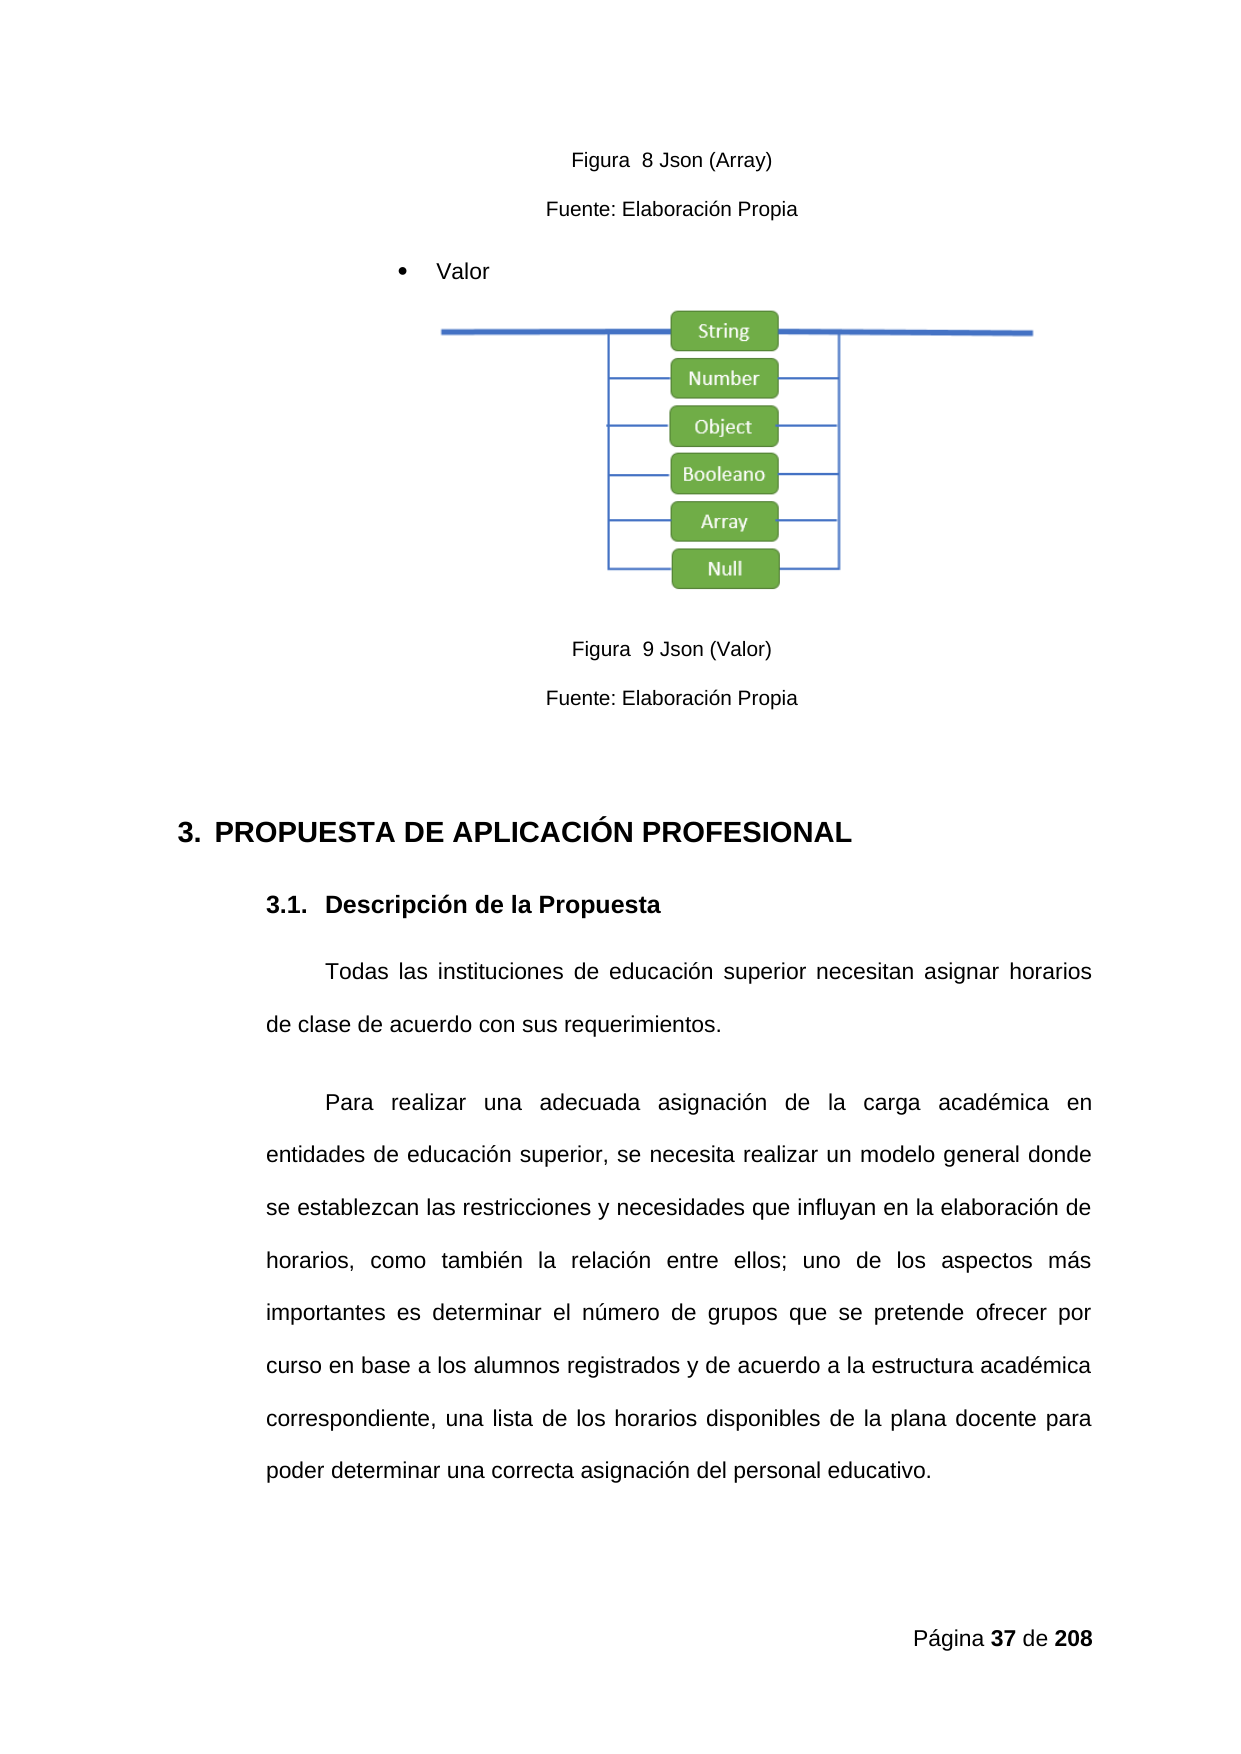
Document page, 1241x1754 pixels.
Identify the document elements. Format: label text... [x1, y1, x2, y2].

list Valor [398, 258, 1092, 284]
picture [436, 297, 1038, 598]
text Fuente: Elaboración Propia [177, 686, 1092, 709]
text Todas las instituciones de educación superior necesitan asignar horarios de clase de acuerdo con sus requerimientos. [266, 958, 1092, 1037]
text Figura 9 Json (Valor) [177, 637, 1092, 661]
text Figura 8 Json (Array) [177, 148, 1092, 172]
text Descripción de la Propuesta [266, 890, 1092, 919]
text PROPUESTA DE APLICACIÓN PROFESIONAL [177, 814, 1092, 848]
text Para realizar una adecuada asignación de la carga académica en entidades de educación superior, se necesita realizar un modelo general donde se establezcan las restricciones y necesidades que influyan en la elaboración de horarios, como también la relación entre ellos; uno de los aspectos más importantes es determinar el número de grupos que se pretende ofrecer por curso en base a los alumnos registrados y de acuerdo a la estructura académica correspondiente, una lista de los horarios disponibles de la plana docente para poder determinar una correcta asignación del personal educativo. [266, 1088, 1092, 1484]
text Fuente: Elaboración Propia [177, 197, 1092, 221]
